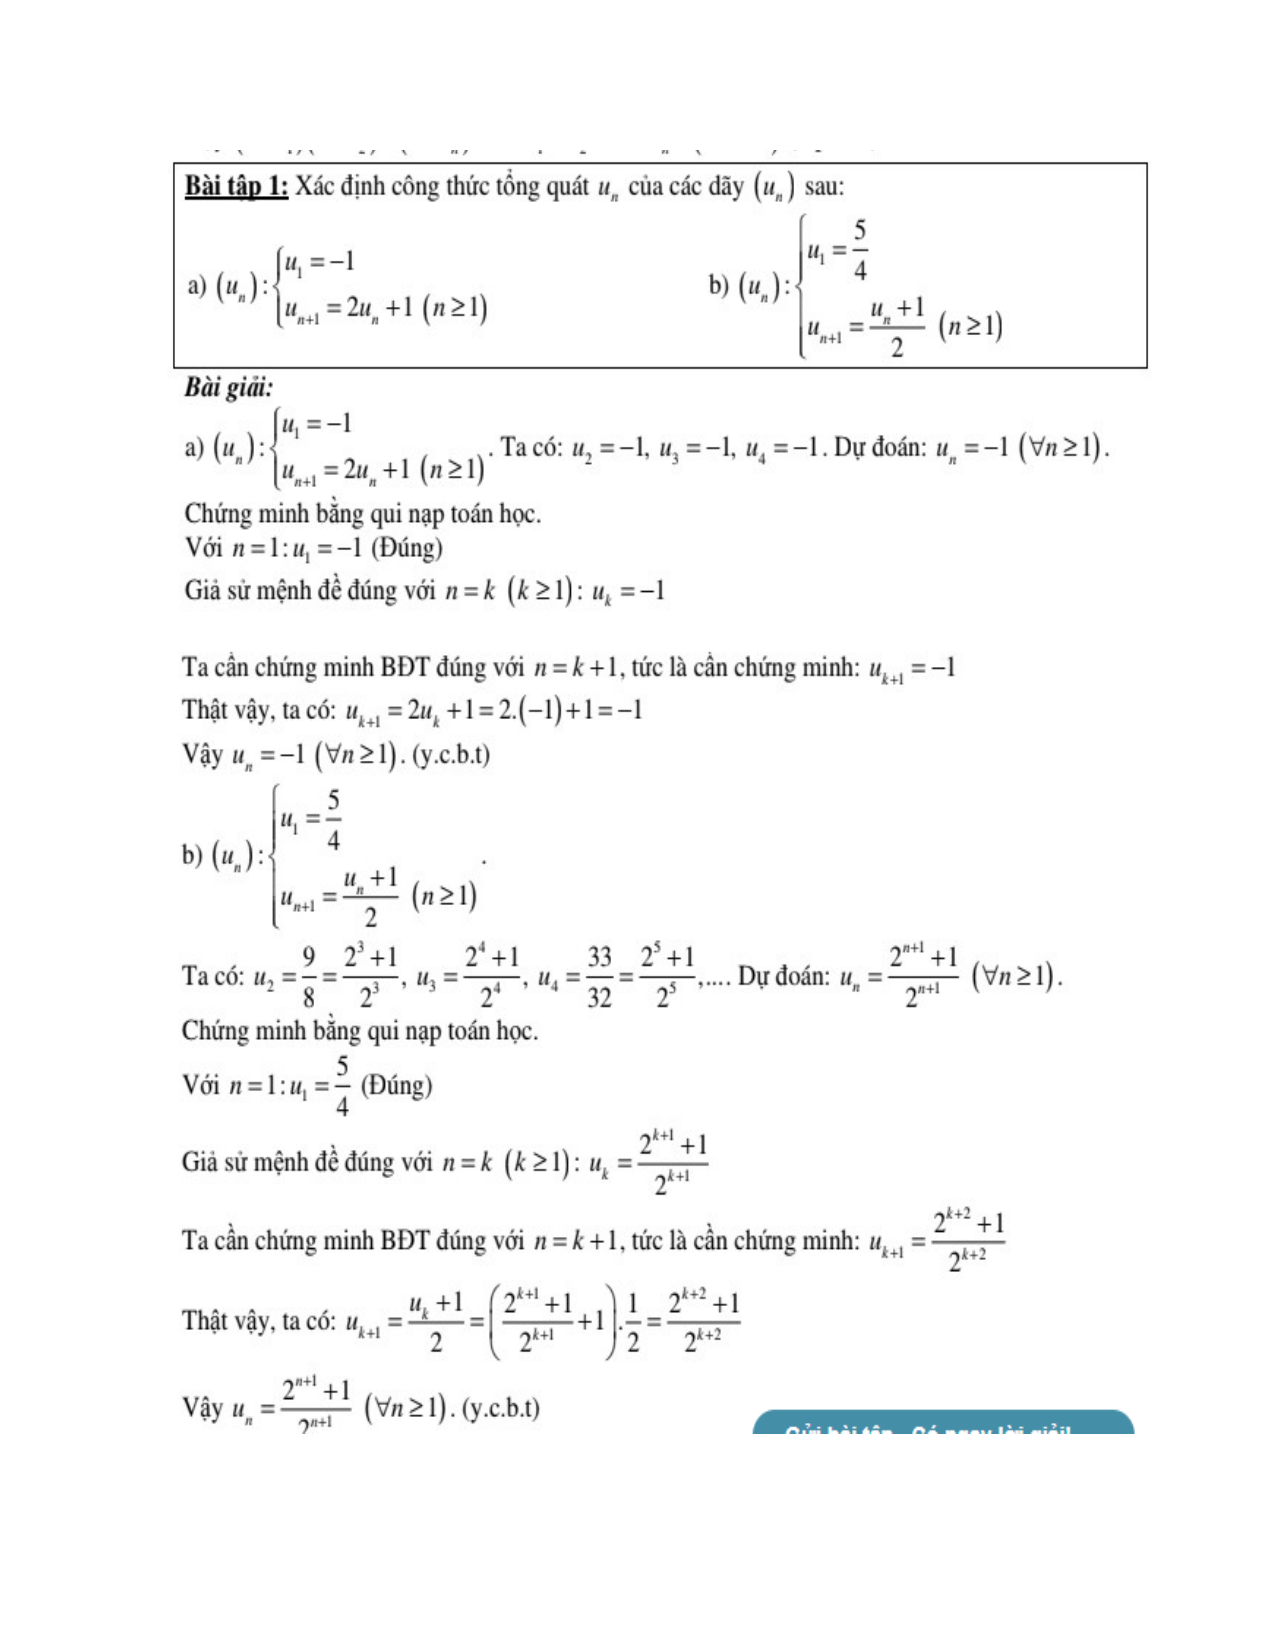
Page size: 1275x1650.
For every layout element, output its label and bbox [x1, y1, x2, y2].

picture [150, 150, 1192, 1434]
